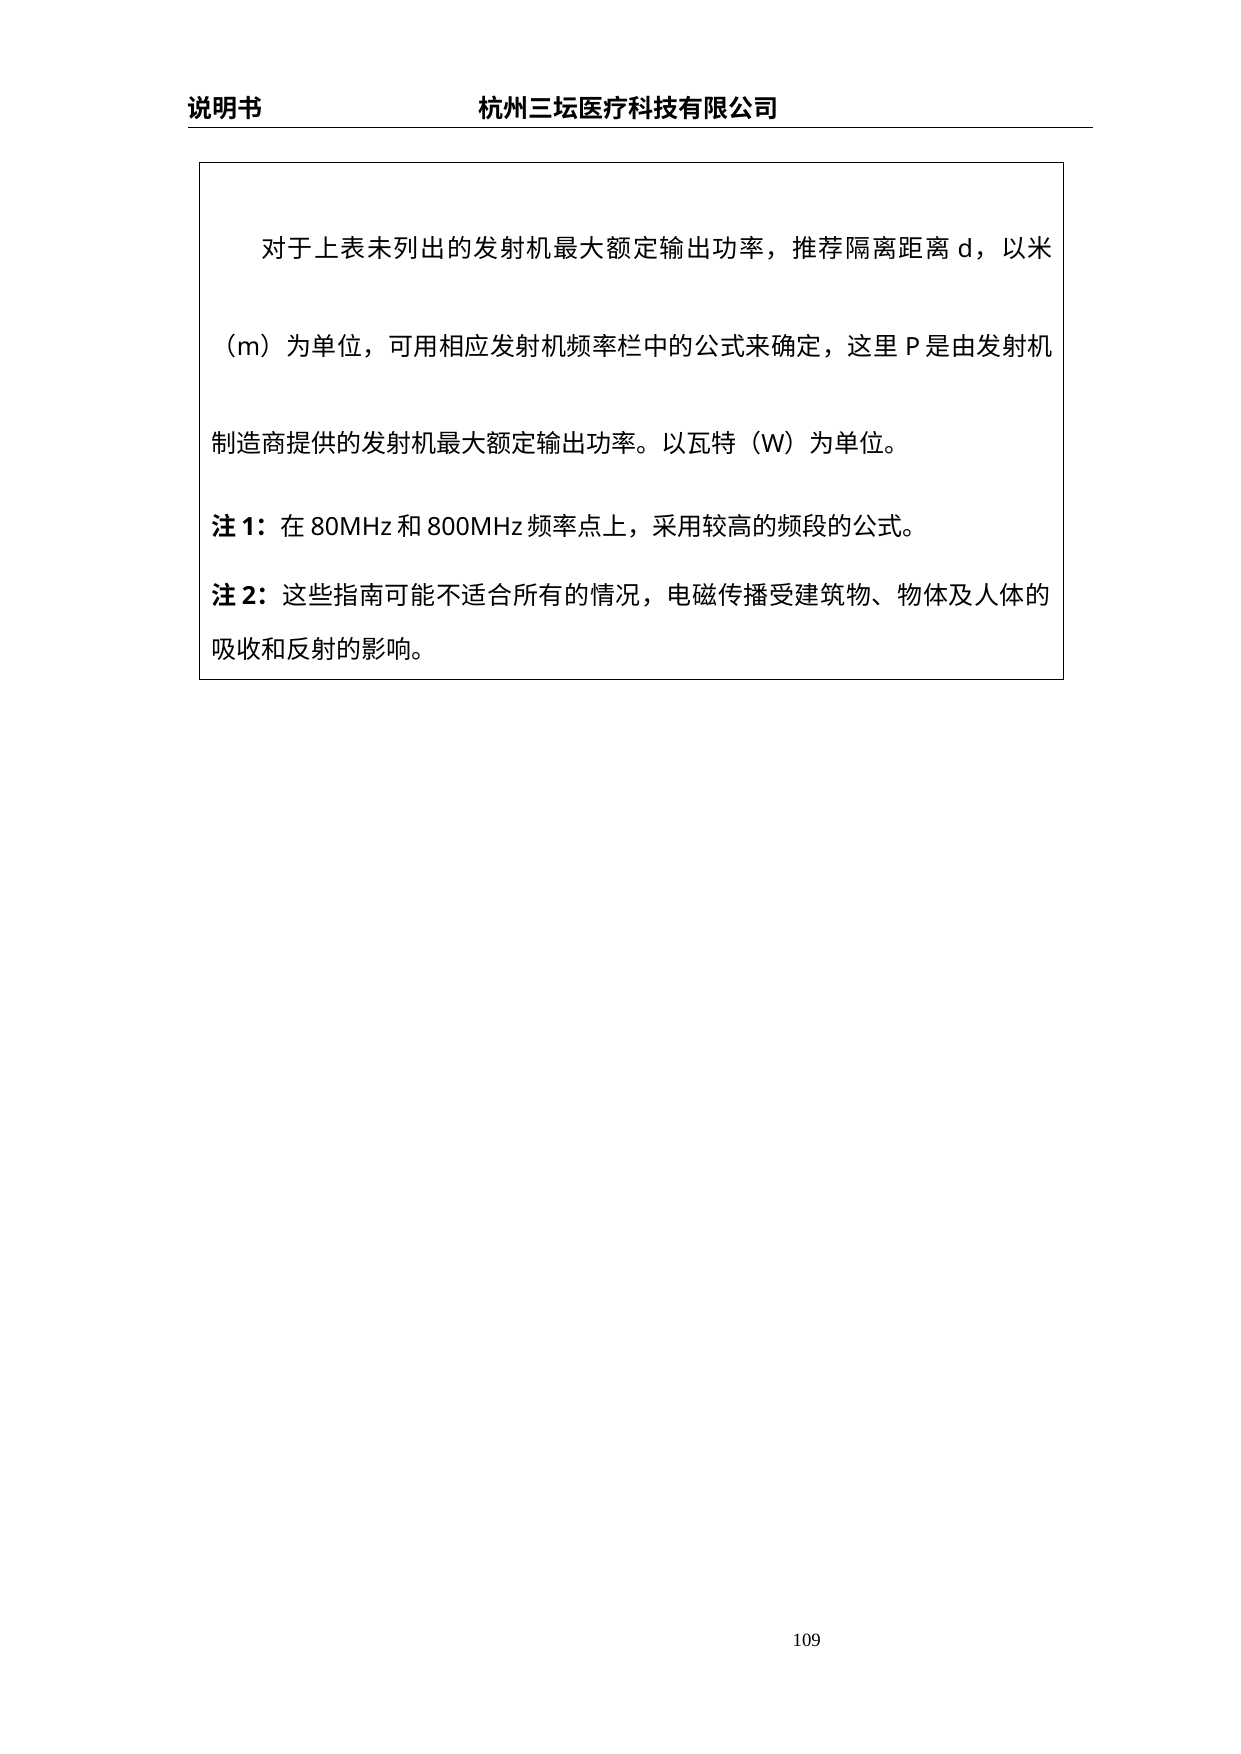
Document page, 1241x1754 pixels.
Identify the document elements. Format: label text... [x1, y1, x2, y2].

table_cell 对于上表未列出的发射机最大额定输出功率，推荐隔离距离d，以米（m）为单位，可用相应发射机频率栏中的公式来确定，这里P是由发射机制造商提供的发射机最大额定输出功率。以瓦特（W）为单位。 注1：在80MHz和800MHz频率点上，采用较高的频段的公式。 注2：这些指南可能不适合所有的情况，电磁传播受建筑物、物体及人体的吸收和反射的影响。 [200, 163, 1063, 678]
